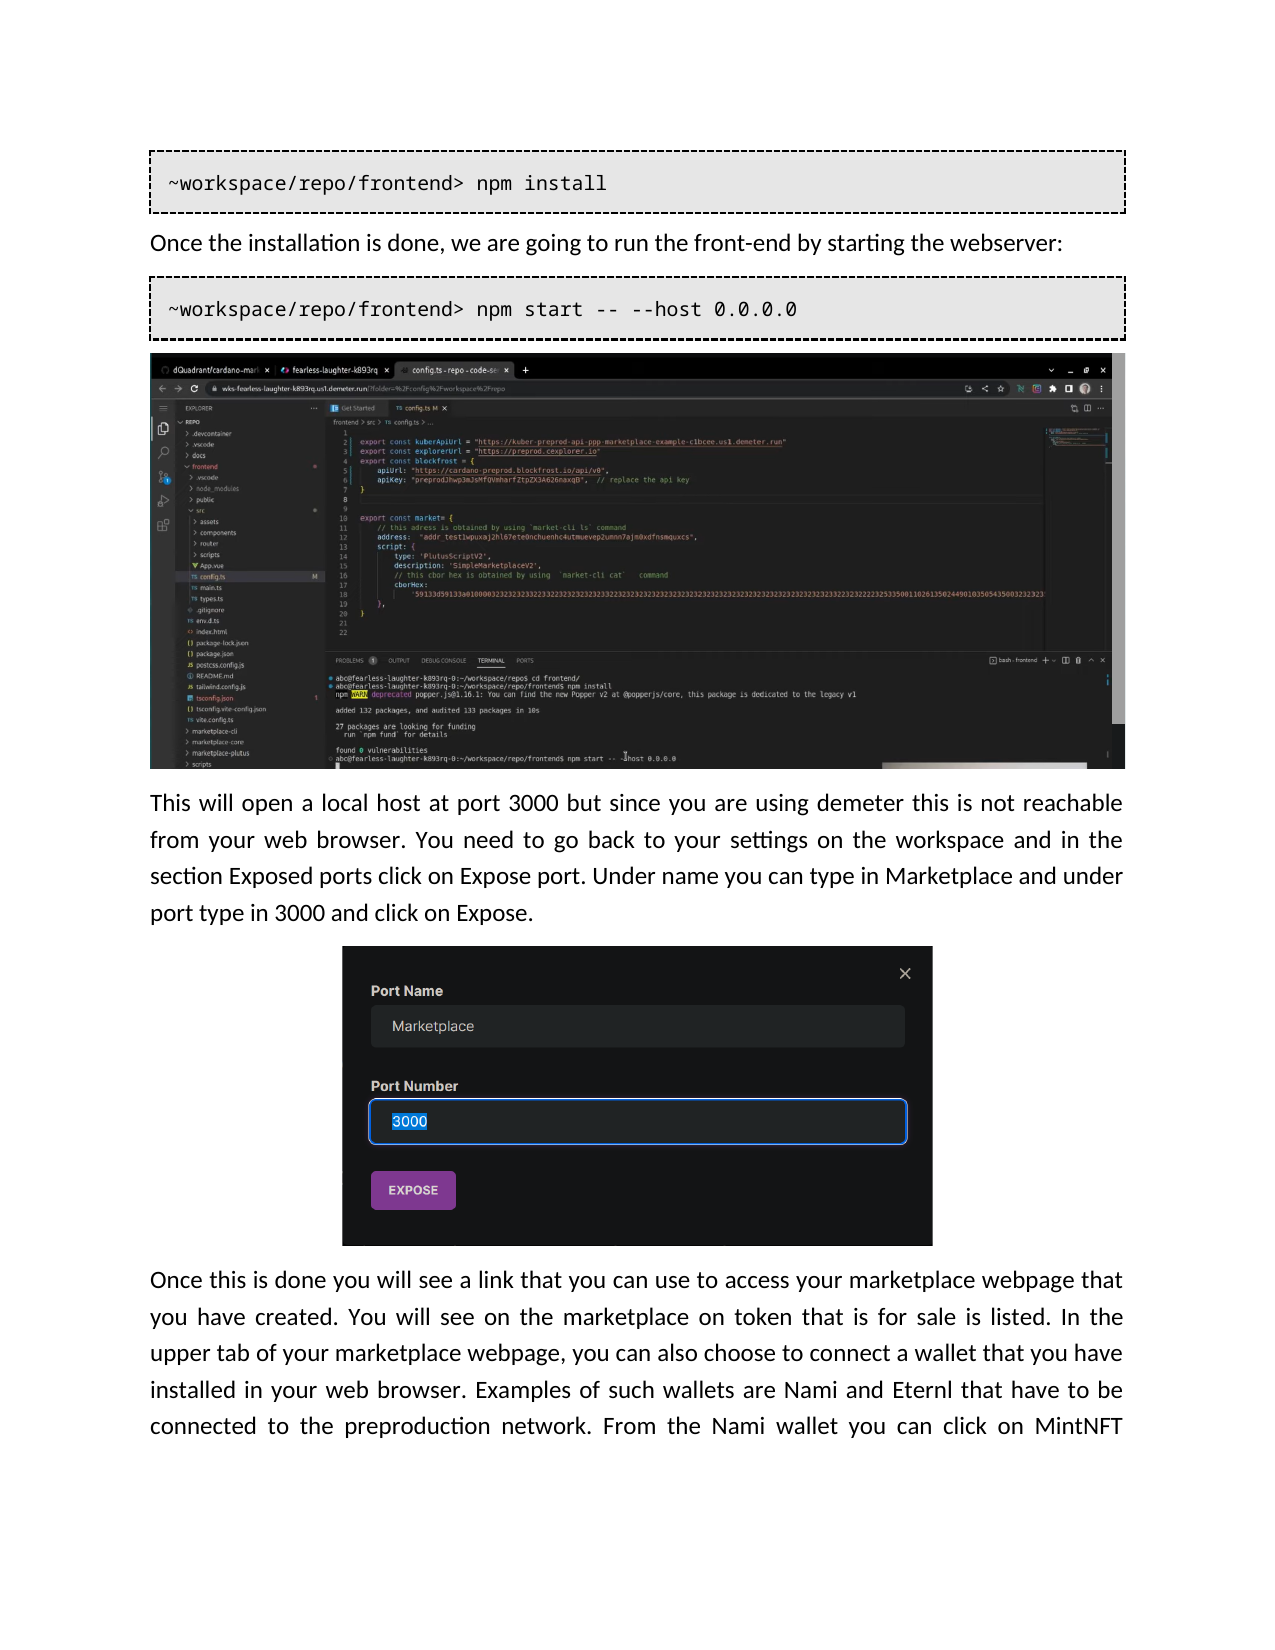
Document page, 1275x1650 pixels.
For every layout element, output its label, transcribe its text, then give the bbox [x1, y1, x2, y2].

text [150, 1264, 1125, 1441]
picture [150, 353, 1125, 769]
text ~workspace/repo/frontend> npm install [149, 150, 1126, 214]
picture [342, 946, 933, 1246]
text Once the installation is done, we are going to run the front-end by starting the webserver: [150, 227, 1125, 257]
text ~workspace/repo/frontend> npm start -- --host 0.0.0.0 [149, 276, 1126, 341]
text This will open a local host at port 3000 but since you are using demeter this is not reachable from your web browser. You need to go back to your settings on the workspace and in the section Exposed ports click on Expose port. Under name you can type in Marketplace and under port type in 3000 and click on Expose. [150, 787, 1125, 927]
